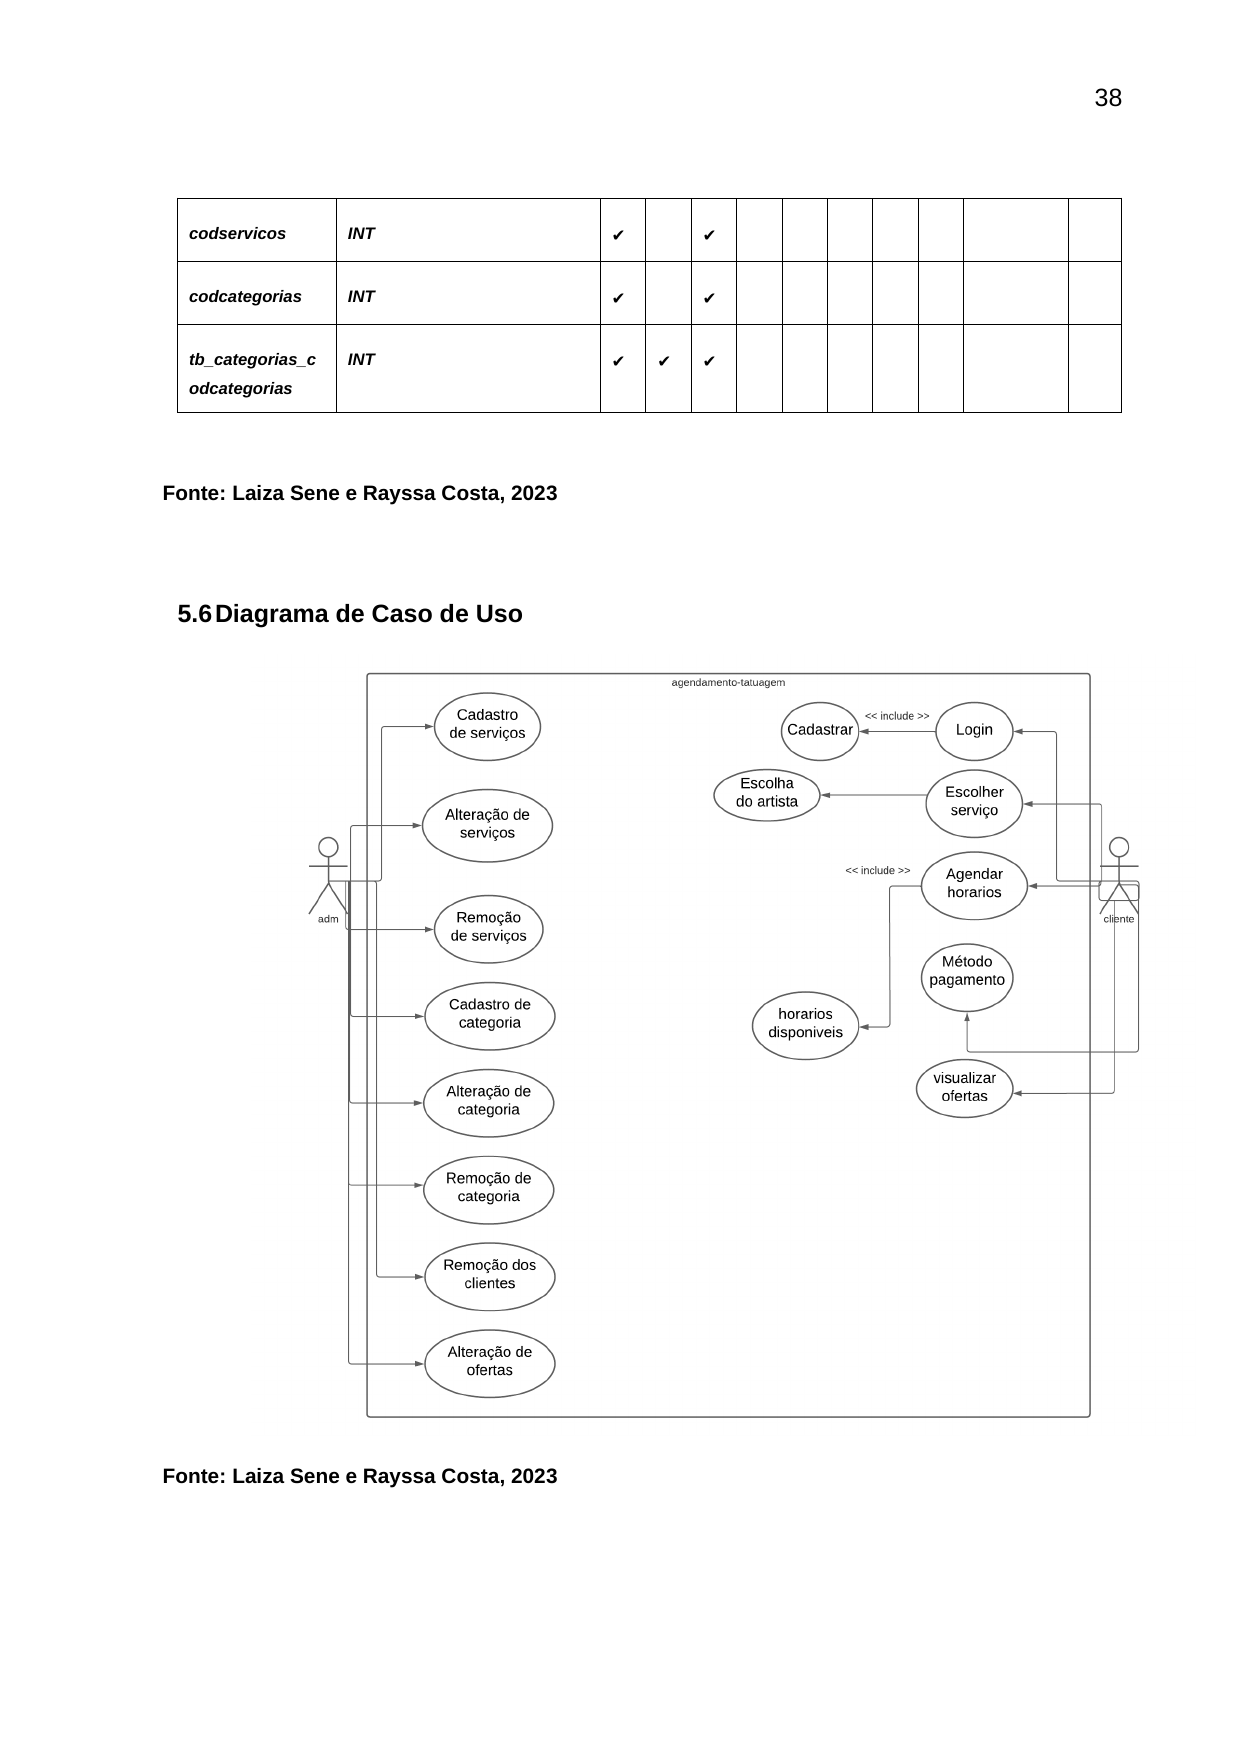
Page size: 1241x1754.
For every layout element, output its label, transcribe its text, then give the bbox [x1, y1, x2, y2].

subtitle Diagrama de Caso de Uso [177, 599, 1122, 628]
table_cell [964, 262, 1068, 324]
text Fonte: Laiza Sene e Rayssa Costa, 2023 [162, 481, 1122, 505]
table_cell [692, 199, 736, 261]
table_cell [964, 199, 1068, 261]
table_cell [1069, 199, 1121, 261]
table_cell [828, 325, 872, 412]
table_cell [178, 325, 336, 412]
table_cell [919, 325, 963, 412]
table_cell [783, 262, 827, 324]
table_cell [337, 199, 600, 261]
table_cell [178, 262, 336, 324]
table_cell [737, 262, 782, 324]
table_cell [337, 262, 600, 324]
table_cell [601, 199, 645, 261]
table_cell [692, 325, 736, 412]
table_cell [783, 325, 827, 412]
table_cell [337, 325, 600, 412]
picture [251, 654, 1196, 1436]
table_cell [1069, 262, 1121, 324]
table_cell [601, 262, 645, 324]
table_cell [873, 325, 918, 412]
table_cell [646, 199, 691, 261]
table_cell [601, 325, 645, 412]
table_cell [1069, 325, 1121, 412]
text Fonte: Laiza Sene e Rayssa Costa, 2023 [162, 1464, 1122, 1488]
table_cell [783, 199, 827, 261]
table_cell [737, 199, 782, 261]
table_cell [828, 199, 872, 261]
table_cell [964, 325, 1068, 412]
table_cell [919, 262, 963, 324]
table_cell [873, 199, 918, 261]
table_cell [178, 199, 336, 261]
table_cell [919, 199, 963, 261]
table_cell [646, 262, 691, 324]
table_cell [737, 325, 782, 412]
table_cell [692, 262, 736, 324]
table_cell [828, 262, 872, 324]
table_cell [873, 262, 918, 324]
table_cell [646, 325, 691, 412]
